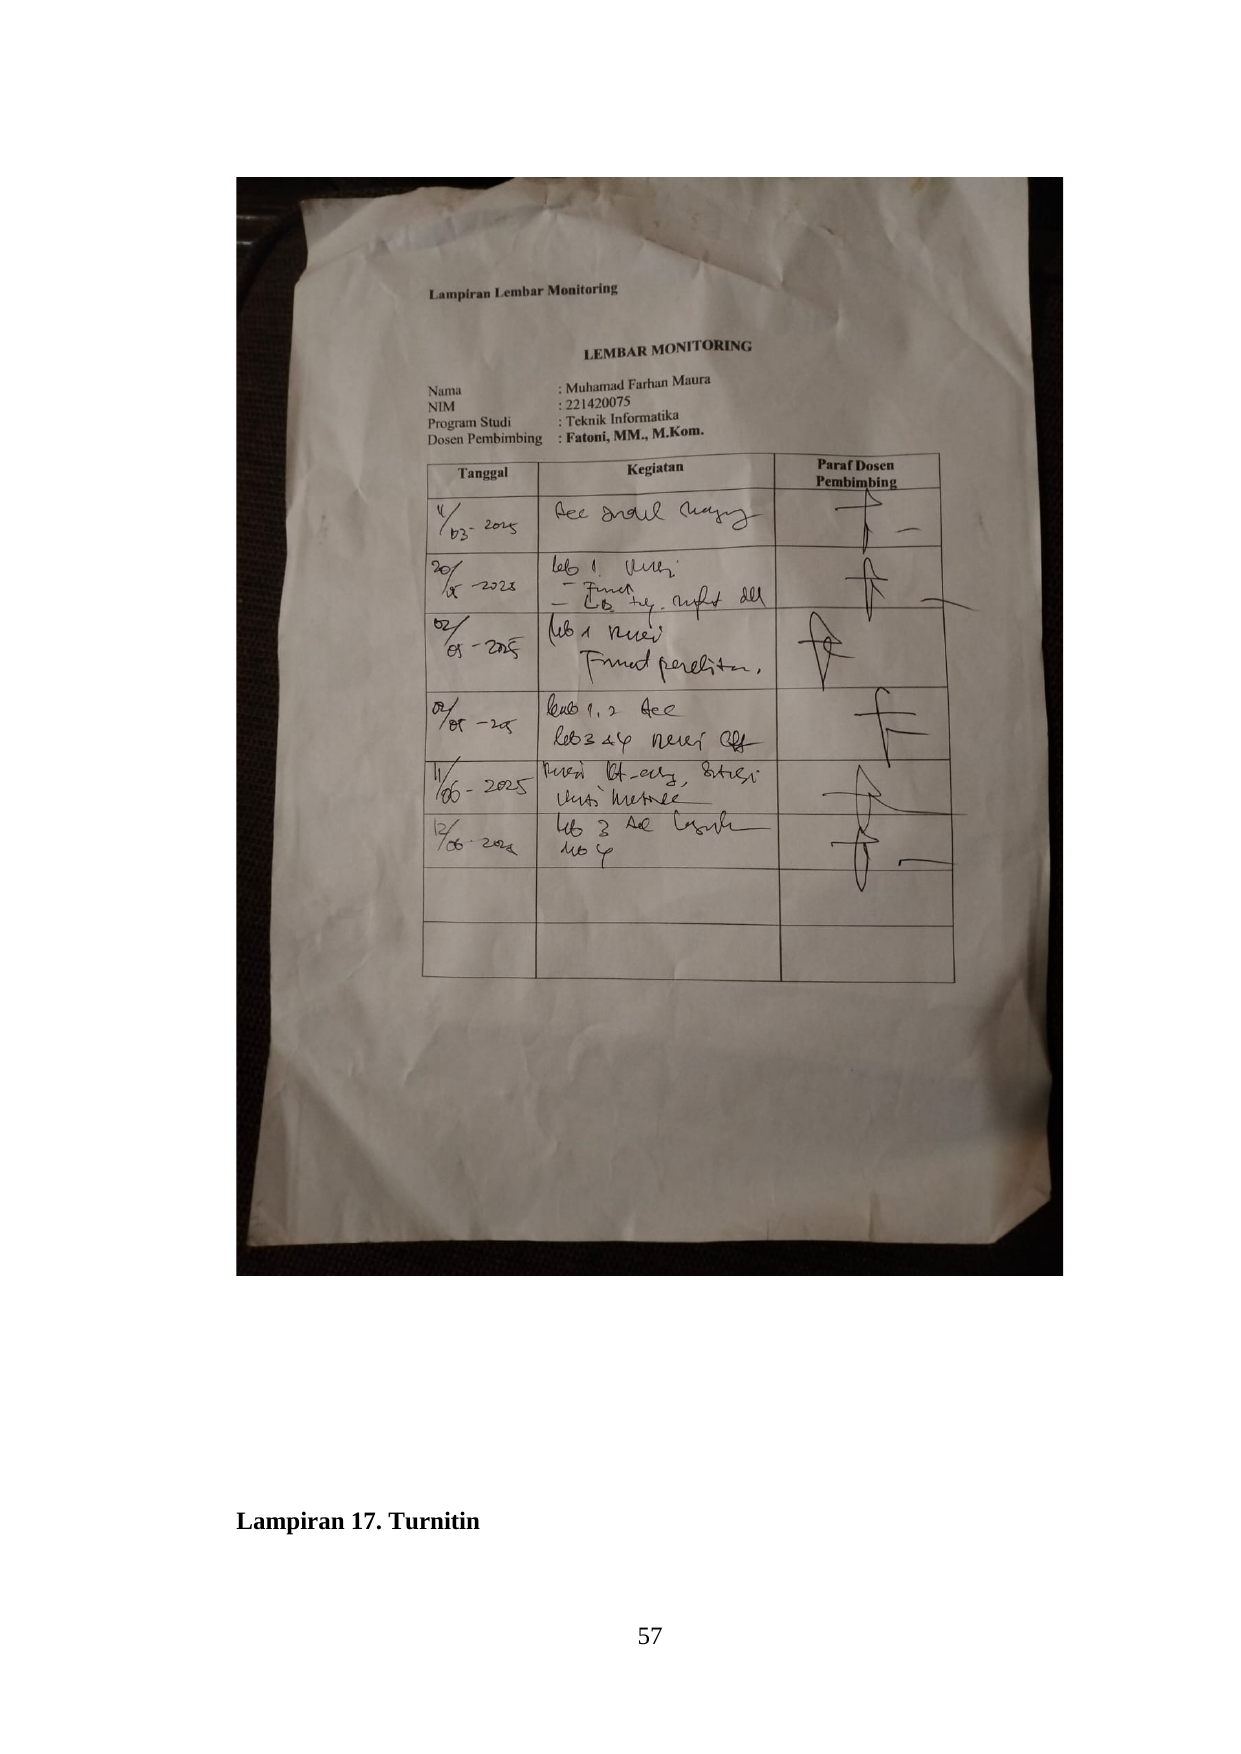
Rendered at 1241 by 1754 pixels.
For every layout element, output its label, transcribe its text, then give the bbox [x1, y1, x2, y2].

picture [236, 177, 1064, 1276]
text Lampiran 17. Turnitin [236, 1506, 1152, 1535]
